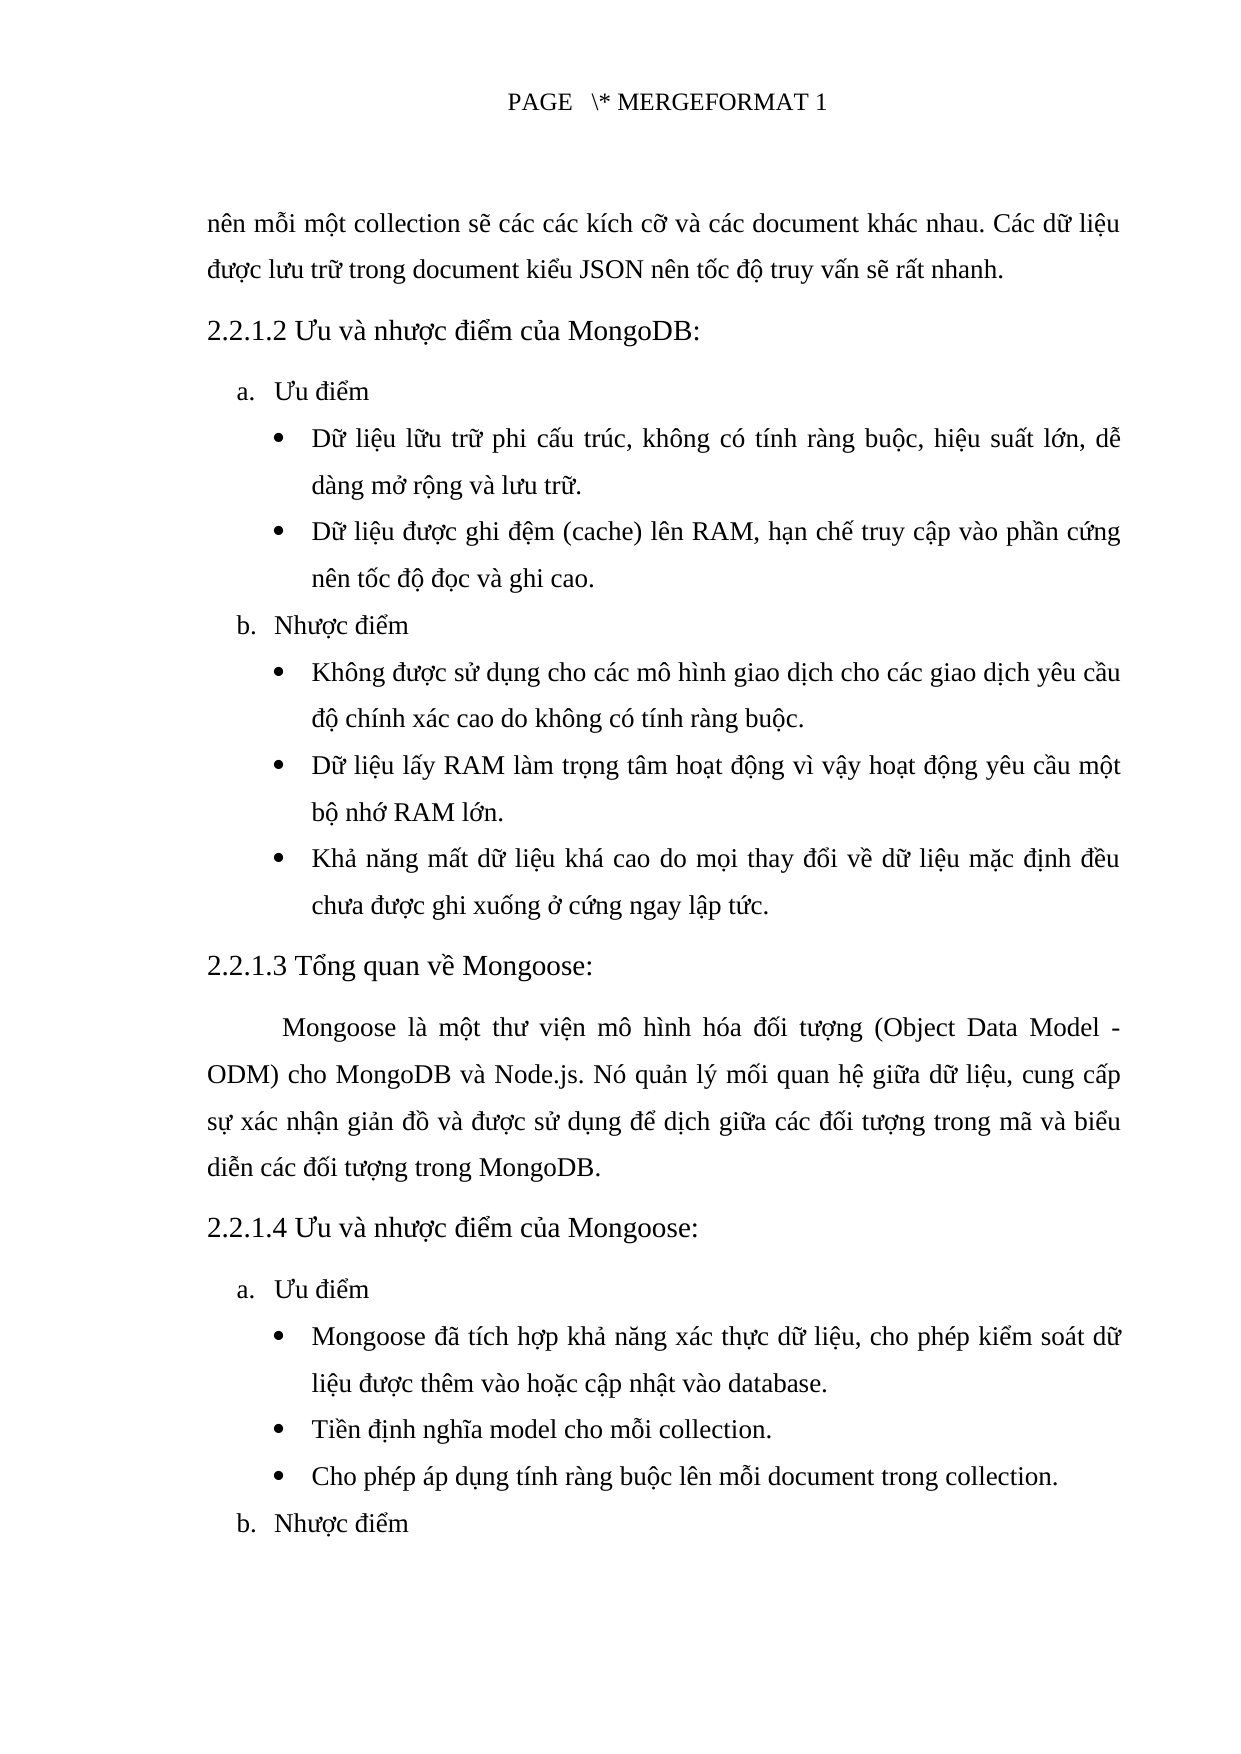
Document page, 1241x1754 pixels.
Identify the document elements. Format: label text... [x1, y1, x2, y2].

list Nhược điểm [236, 1507, 1122, 1538]
text Mongoose là một thư viện mô hình hóa đối tượng (Object Data Model - ODM) cho MongoDB và Node.js. Nó quản lý mối quan hệ giữa dữ liệu, cung cấp sự xác nhận giản đồ và được sử dụng để dịch giữa các đối tượng trong mã và biểu diễn các đối tượng trong MongoDB. [207, 1011, 1122, 1182]
subtitle Ưu và nhược điểm của MongoDB: [207, 313, 1122, 346]
list Không được sử dụng cho các mô hình giao dịch cho các giao dịch yêu cầu độ chính xác cao do không có tính ràng buộc. [274, 656, 1122, 733]
list Cho phép áp dụng tính ràng buộc lên mỗi document trong collection. [274, 1460, 1122, 1491]
list Khả năng mất dữ liệu khá cao do mọi thay đổi về dữ liệu mặc định đều chưa được ghi xuống ở cứng ngay lập tức. [274, 842, 1122, 920]
list Ưu điểm [236, 375, 1122, 407]
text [207, 207, 1122, 284]
list Nhược điểm [236, 609, 1122, 640]
list Mongoose đã tích hợp khả năng xác thực dữ liệu, cho phép kiểm soát dữ liệu được thêm vào hoặc cập nhật vào database. [274, 1320, 1122, 1398]
list Tiền định nghĩa model cho mỗi collection. [274, 1413, 1122, 1444]
subtitle Tổng quan về Mongoose: [207, 948, 1122, 982]
list Dữ liệu lấy RAM làm trọng tâm hoạt động vì vậy hoạt động yêu cầu một bộ nhớ RAM lớn. [274, 749, 1122, 827]
list Ưu điểm [236, 1273, 1122, 1304]
subtitle Ưu và nhược điểm của Mongoose: [207, 1210, 1122, 1244]
list Dữ liệu lữu trữ phi cấu trúc, không có tính ràng buộc, hiệu suất lớn, dễ dàng mở rộng và lưu trữ. [274, 422, 1122, 500]
list Dữ liệu được ghi đệm (cache) lên RAM, hạn chế truy cập vào phần cứng nên tốc độ đọc và ghi cao. [274, 516, 1122, 593]
